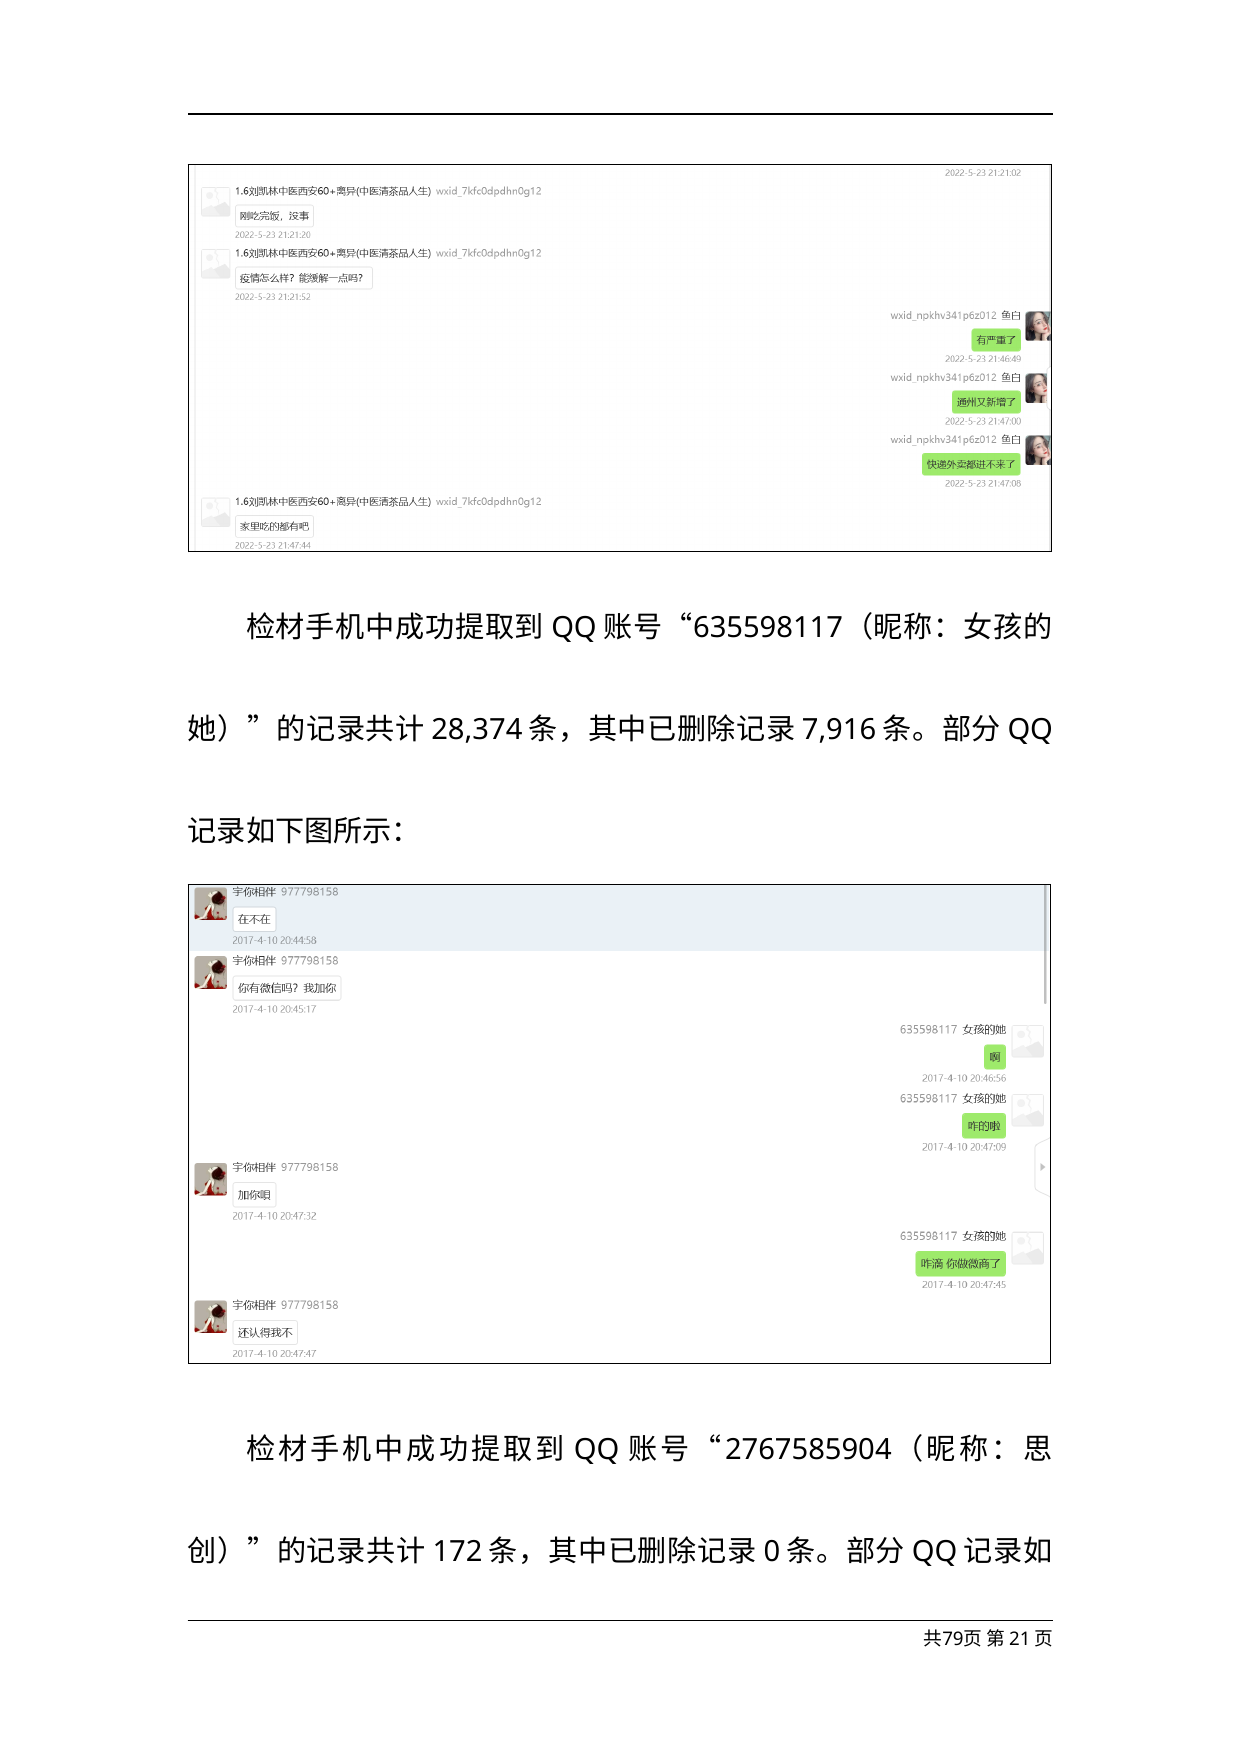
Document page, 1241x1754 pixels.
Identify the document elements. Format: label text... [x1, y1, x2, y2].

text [187, 1413, 1053, 1583]
picture [189, 885, 1050, 1363]
picture [189, 165, 1051, 551]
text 检材手机中成功提取到QQ账号“635598117（昵称：女孩的她）”的记录共计28,374条，其中已删除记录7,916条。部分QQ记录如下图所示： [187, 591, 1053, 863]
